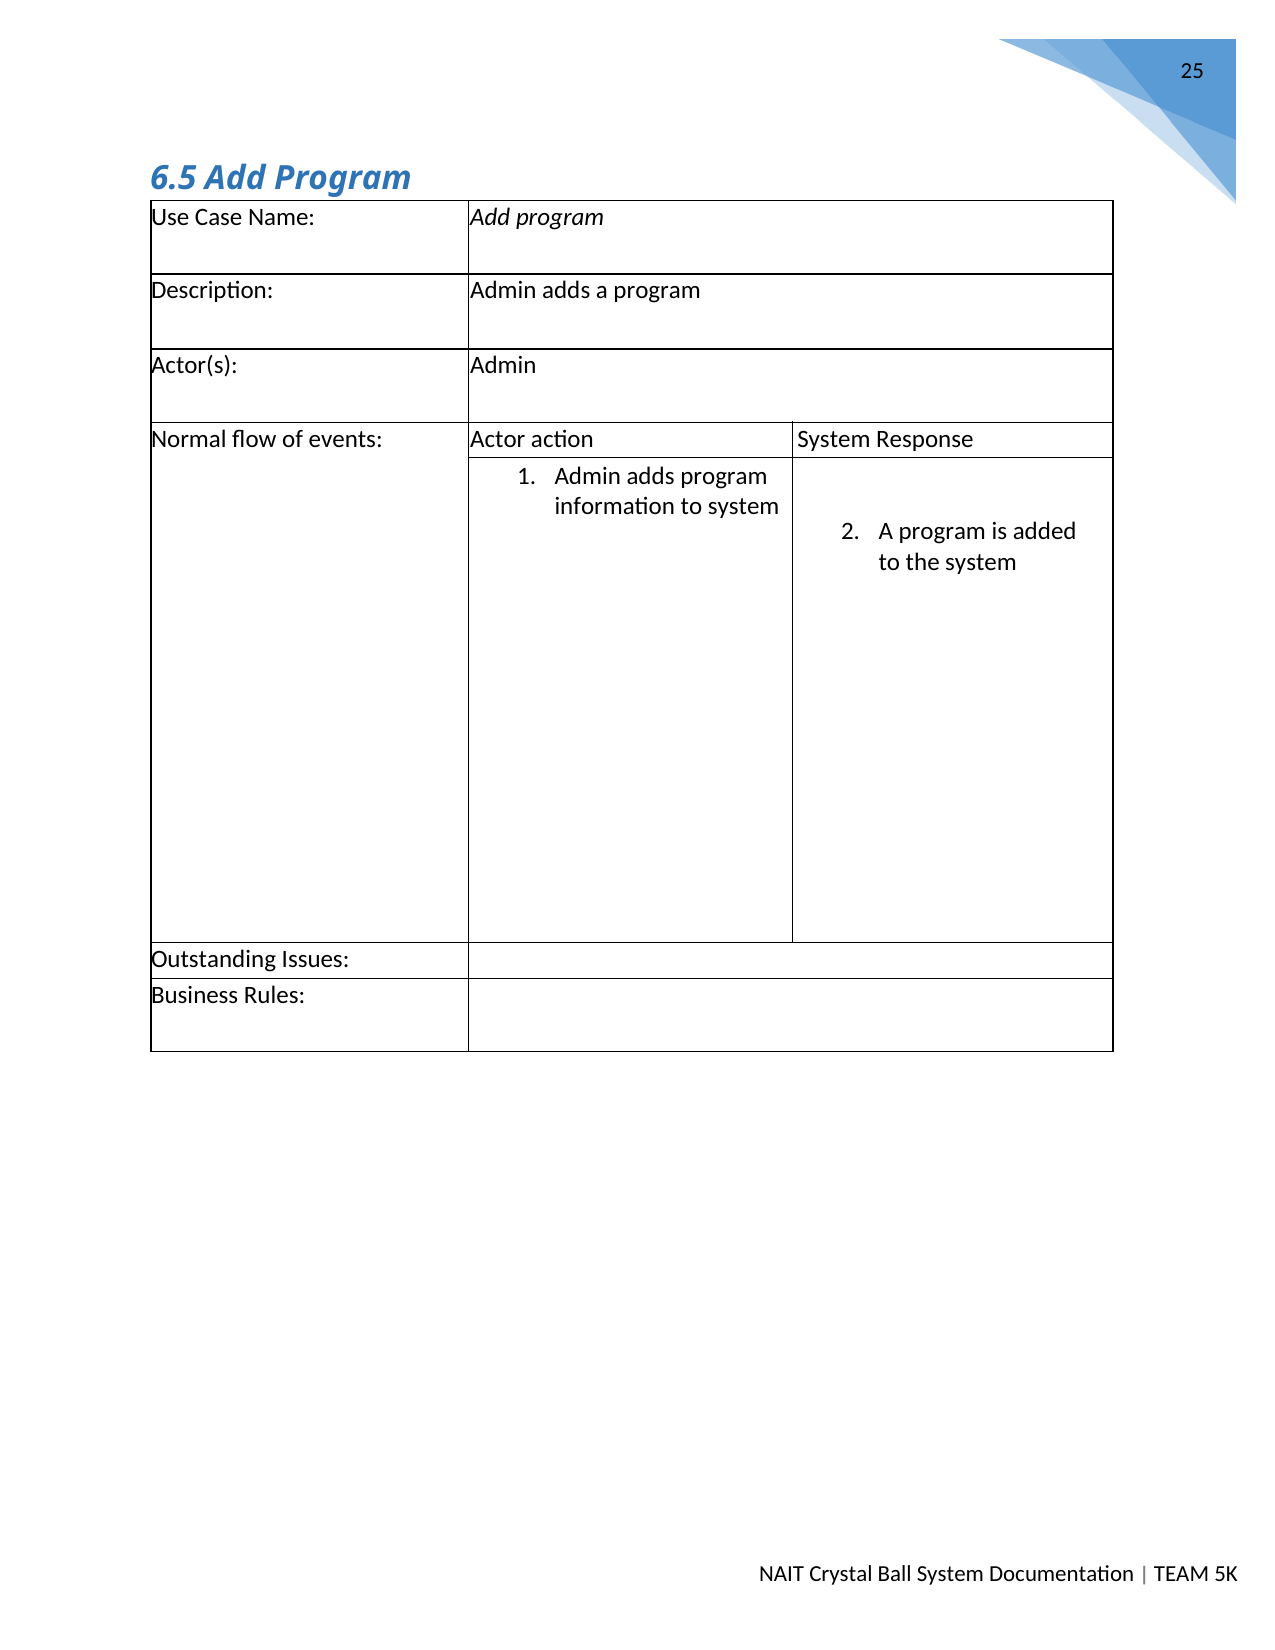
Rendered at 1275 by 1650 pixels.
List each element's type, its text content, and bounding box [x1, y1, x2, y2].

table_cell System Response [793, 423, 1112, 457]
table_cell Description: [152, 275, 468, 348]
table_cell Admin adds program information to system [469, 458, 792, 942]
table_header Use Case Name: [152, 201, 468, 273]
table_cell Outstanding Issues: [152, 943, 468, 977]
table_cell Admin [469, 350, 1112, 421]
subtitle 6.5 Add Program [150, 154, 1125, 199]
table_cell [469, 943, 1112, 977]
table_header Add program [469, 201, 1112, 273]
table_cell Actor action [469, 423, 792, 457]
table_cell Actor(s): [152, 350, 468, 421]
table_cell Normal flow of events: [152, 423, 468, 942]
picture [997, 39, 1236, 205]
table_cell Business Rules: [152, 979, 468, 1051]
table_cell A program is added to the system [793, 458, 1112, 942]
table_cell [469, 979, 1112, 1051]
table_cell Admin adds a program [469, 275, 1112, 348]
